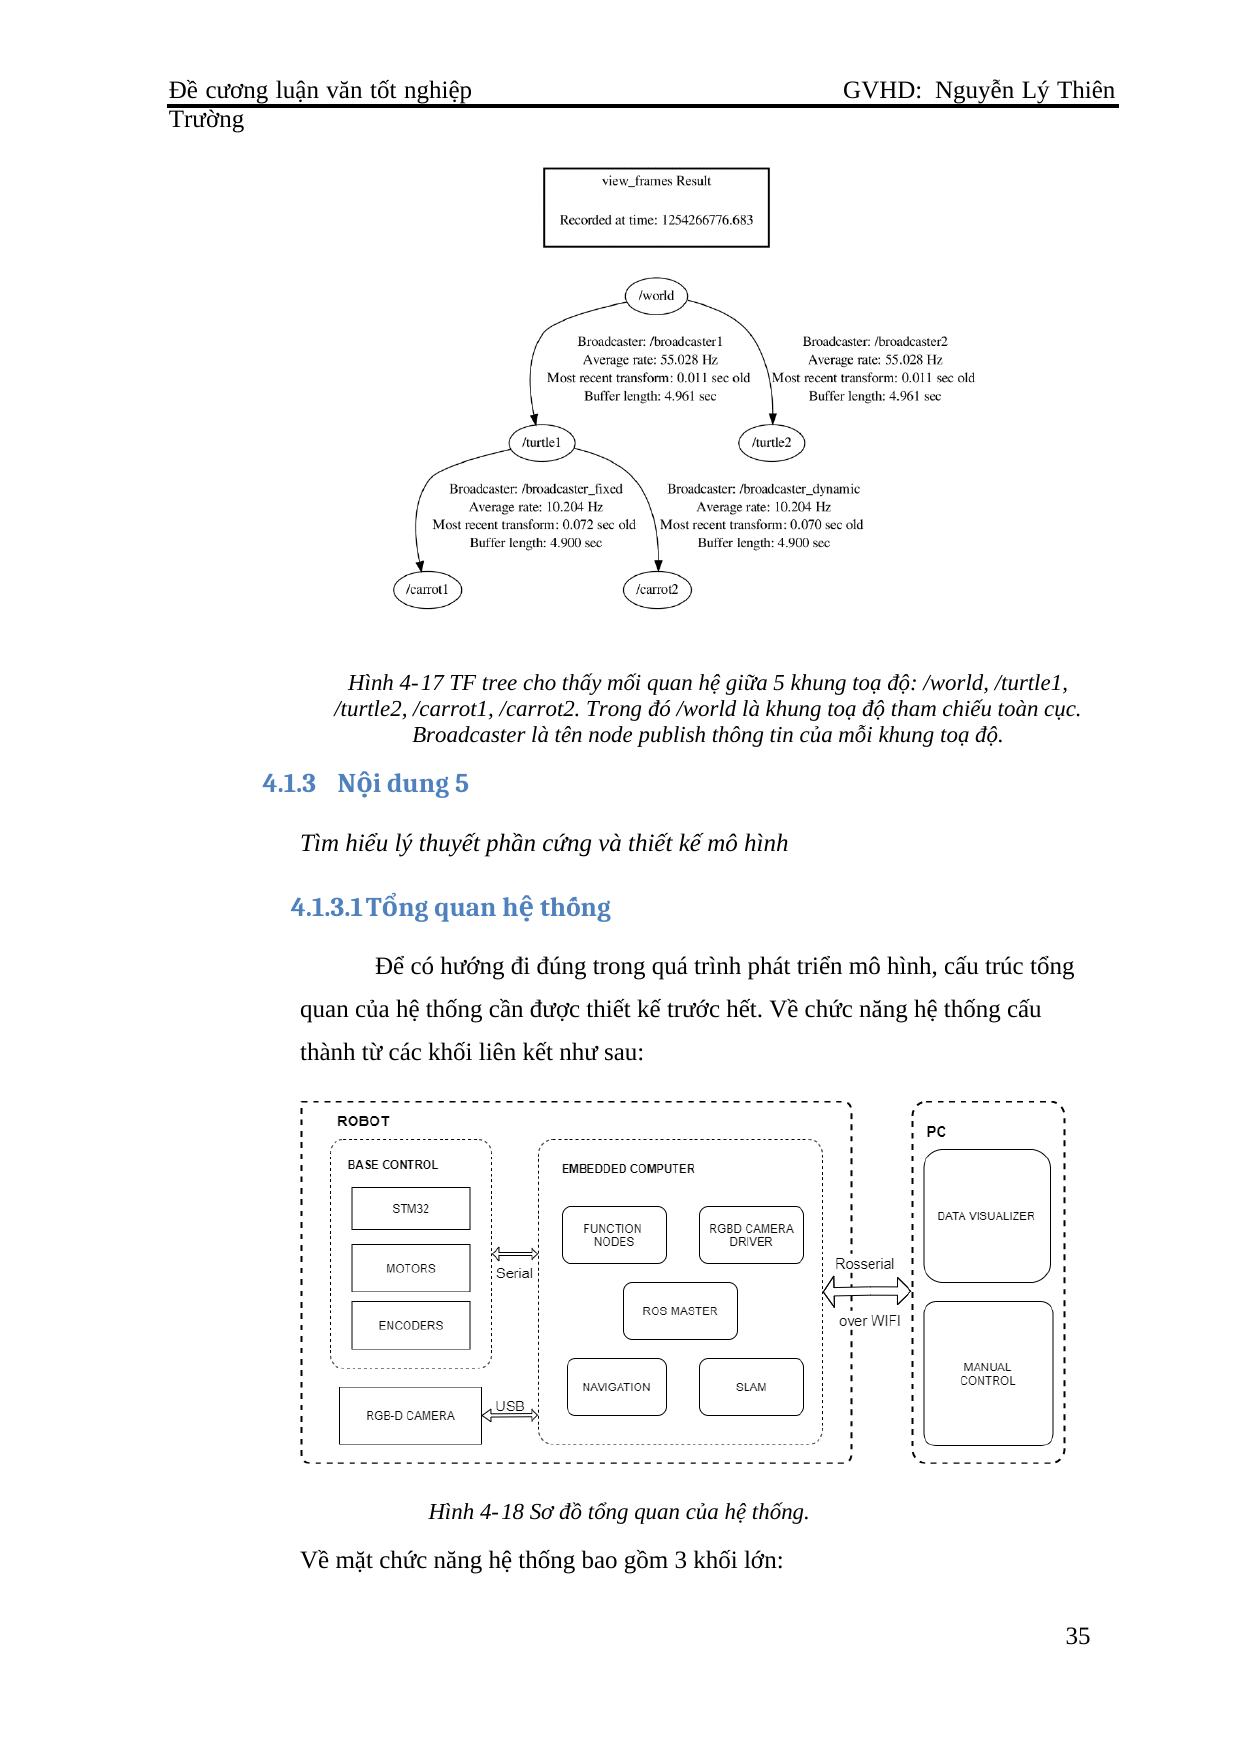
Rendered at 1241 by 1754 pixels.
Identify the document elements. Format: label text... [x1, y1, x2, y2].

text Tìm hiểu lý thuyết phần cứng và thiết kế mô hình [300, 828, 1090, 856]
picture [375, 150, 995, 633]
picture [300, 1101, 1069, 1464]
text Về mặt chức năng hệ thống bao gồm 3 khối lớn: [150, 1546, 1090, 1574]
subtitle Tổng quan hệ thống [291, 892, 1090, 923]
text Để có hướng đi đúng trong quá trình phát triển mô hình, cấu trúc tổng quan của hệ thống cần được thiết kế trước hết. Về chức năng hệ thống cấu thành từ các khối liên kết như sau: [300, 951, 1090, 1066]
subtitle Nội dung 5 [262, 768, 1090, 799]
